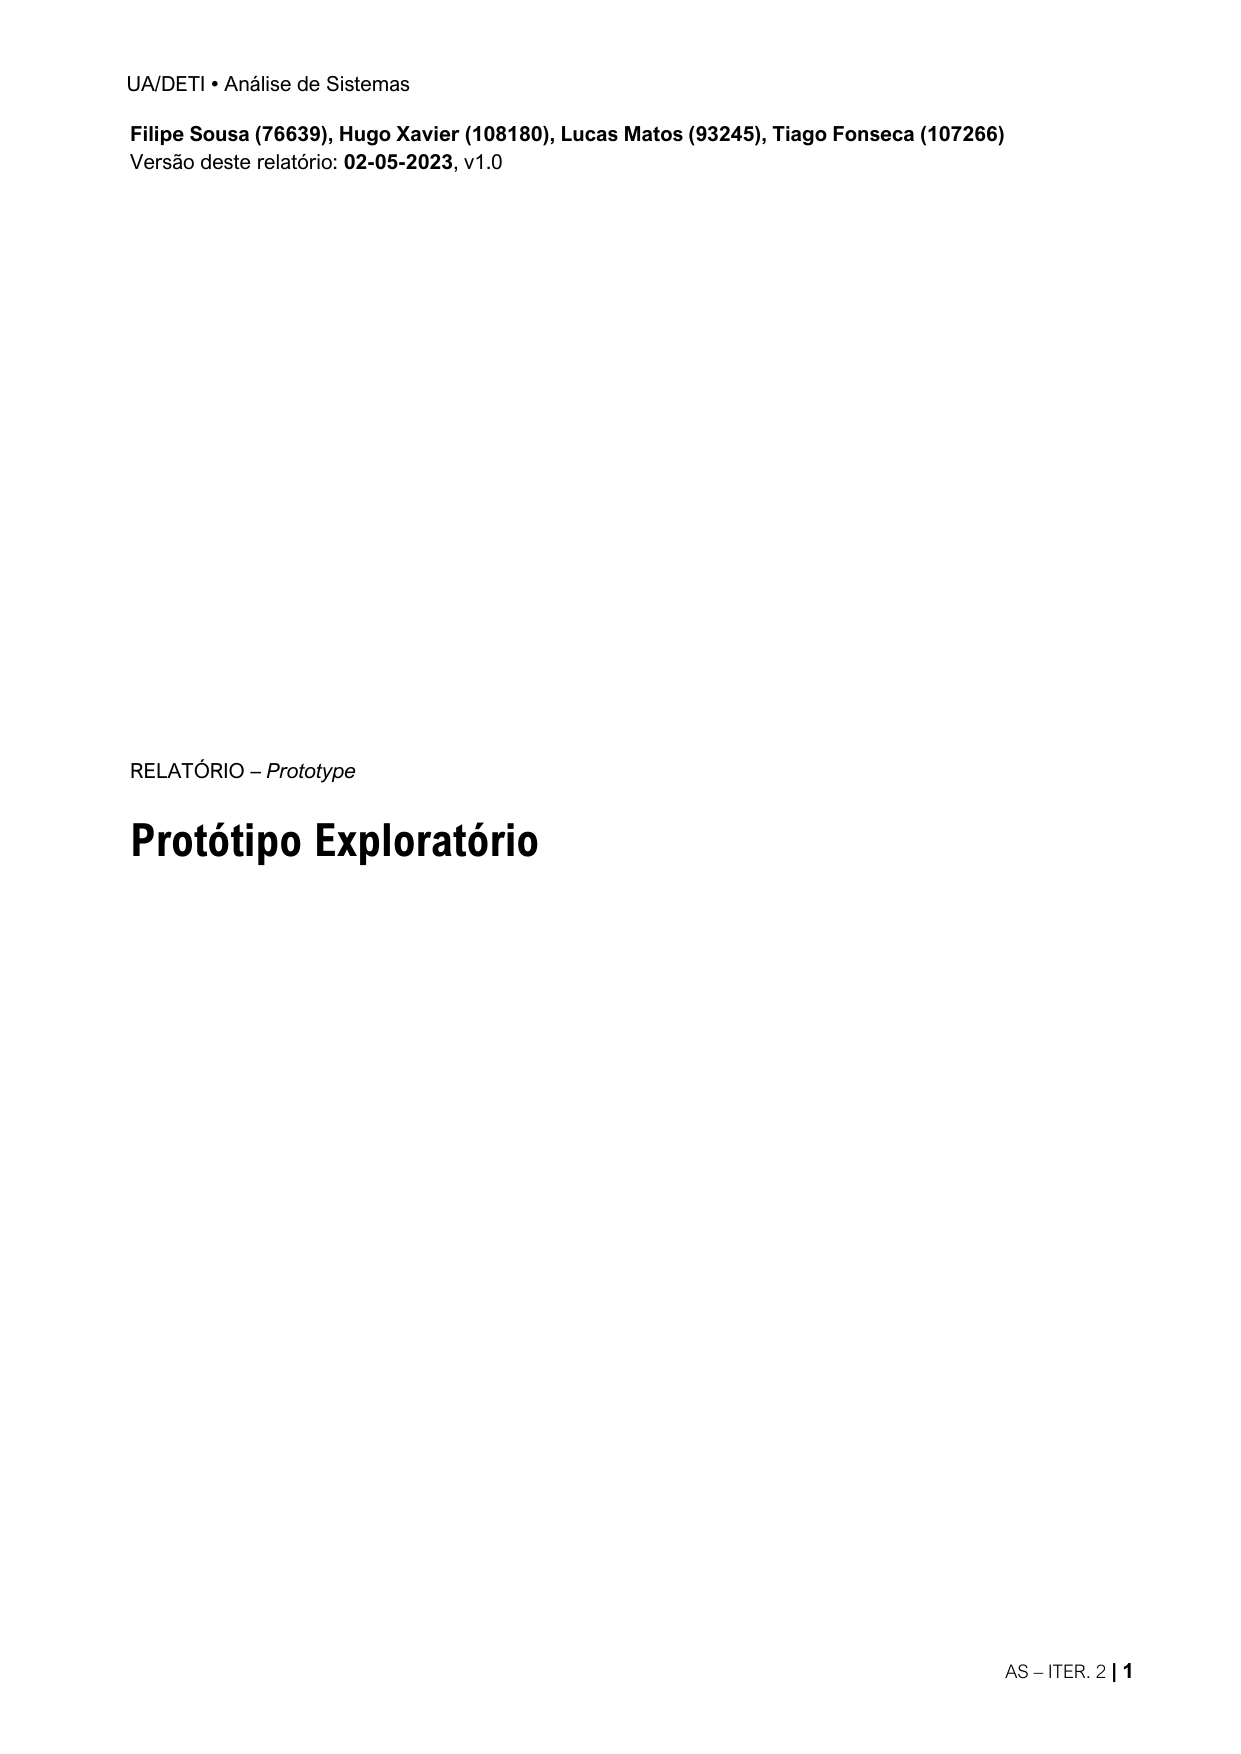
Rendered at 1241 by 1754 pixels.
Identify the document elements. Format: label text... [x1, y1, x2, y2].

text RELATÓRIO – Prototype [130, 758, 1134, 784]
text Filipe Sousa (76639), Hugo Xavier (108180), Lucas Matos (93245), Tiago Fonseca (107266) [130, 121, 1134, 146]
title Protótipo Exploratório [130, 811, 1075, 867]
text Versão deste relatório: 02-05-2023, v1.0 [130, 149, 1134, 174]
